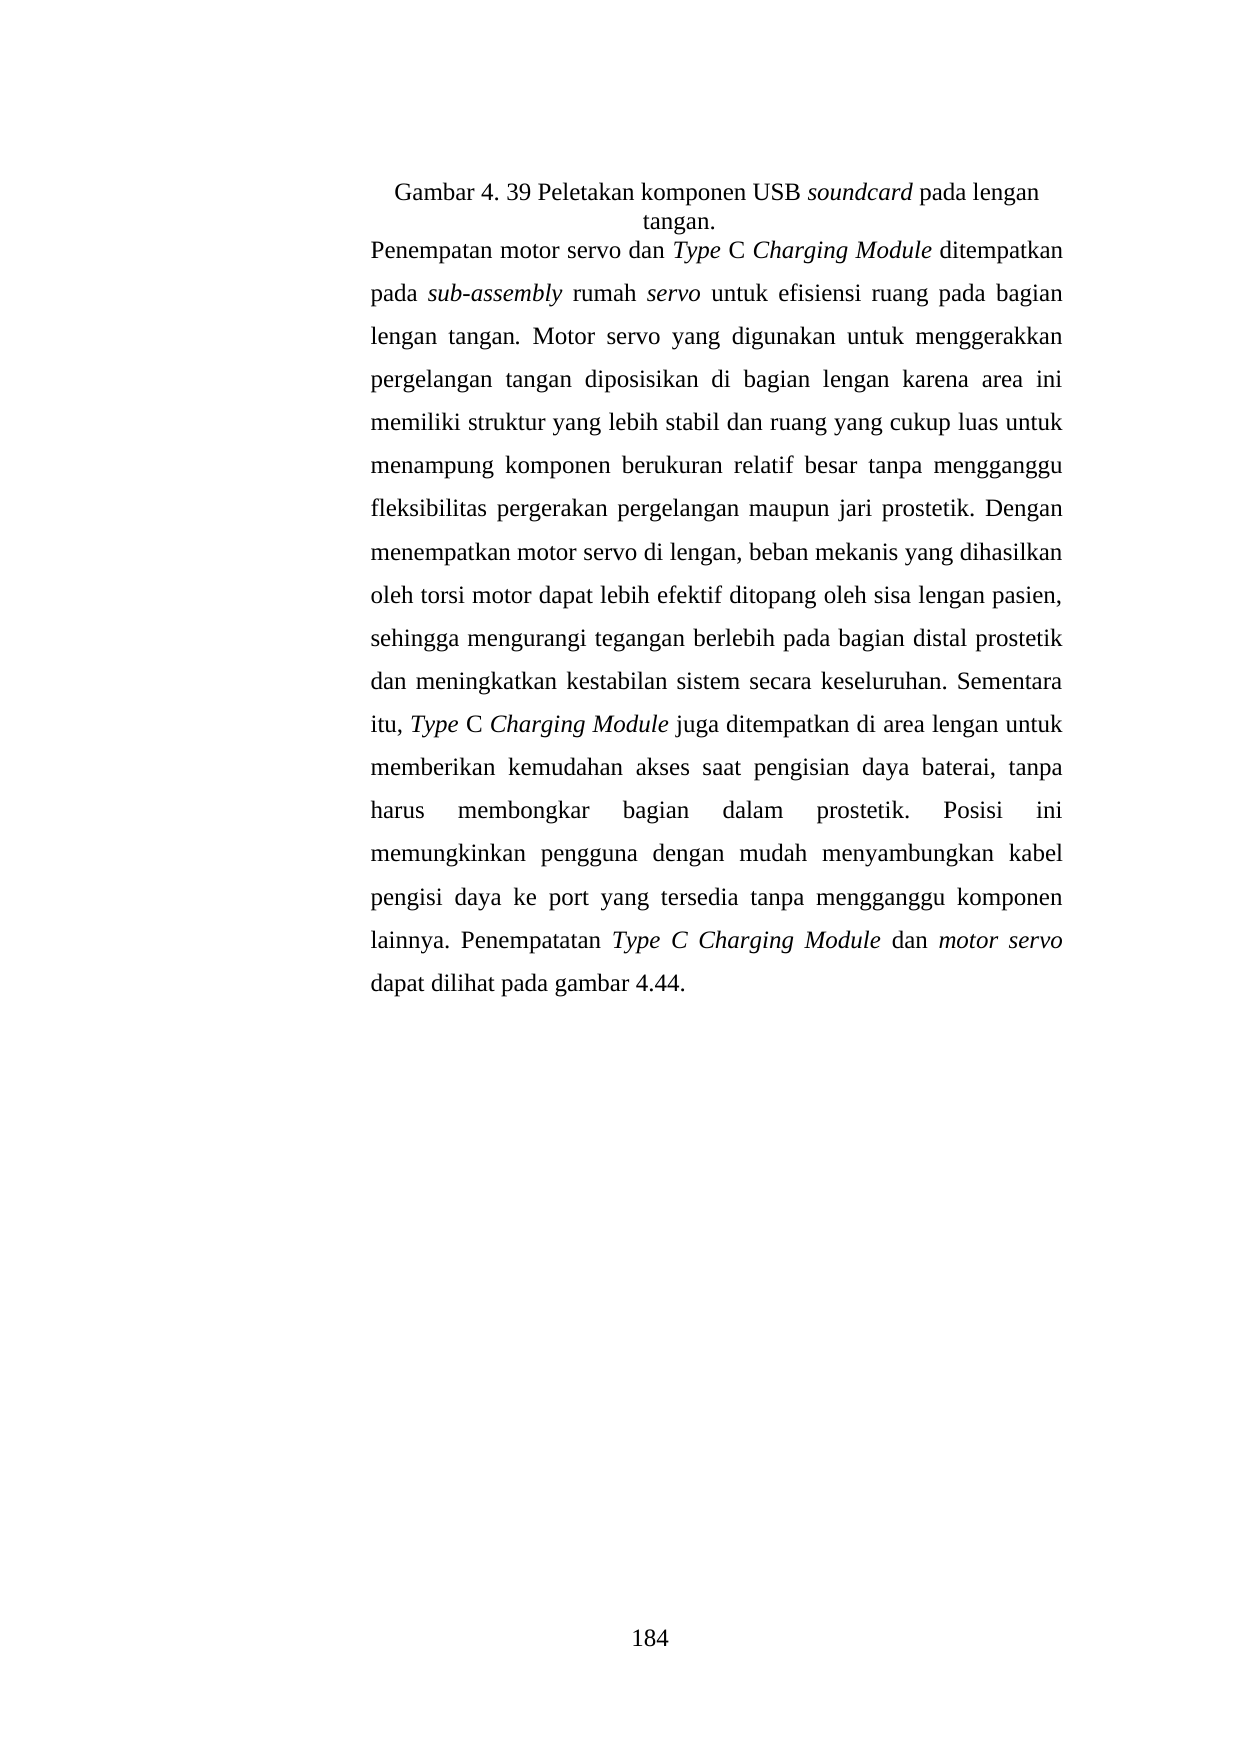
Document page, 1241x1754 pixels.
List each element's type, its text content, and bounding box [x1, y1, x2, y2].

text Penempatan motor servo dan Type C Charging Module ditempatkan pada sub-assembly rumah servo untuk efisiensi ruang pada bagian lengan tangan. Motor servo yang digunakan untuk menggerakkan pergelangan tangan diposisikan di bagian lengan karena area ini memiliki struktur yang lebih stabil dan ruang yang cukup luas untuk menampung komponen berukuran relatif besar tanpa mengganggu fleksibilitas pergerakan pergelangan maupun jari prostetik. Dengan menempatkan motor servo di lengan, beban mekanis yang dihasilkan oleh torsi motor dapat lebih efektif ditopang oleh sisa lengan pasien, sehingga mengurangi tegangan berlebih pada bagian distal prostetik dan meningkatkan kestabilan sistem secara keseluruhan. Sementara itu, Type C Charging Module juga ditempatkan di area lengan untuk memberikan kemudahan akses saat pengisian daya baterai, tanpa harus membongkar bagian dalam prostetik. Posisi ini memungkinkan pengguna dengan mudah menyambungkan kabel pengisi daya ke port yang tersedia tanpa mengganggu komponen lainnya. Penempatatan Type C Charging Module dan motor servo dapat dilihat pada gambar 4.44. [370, 235, 1063, 997]
